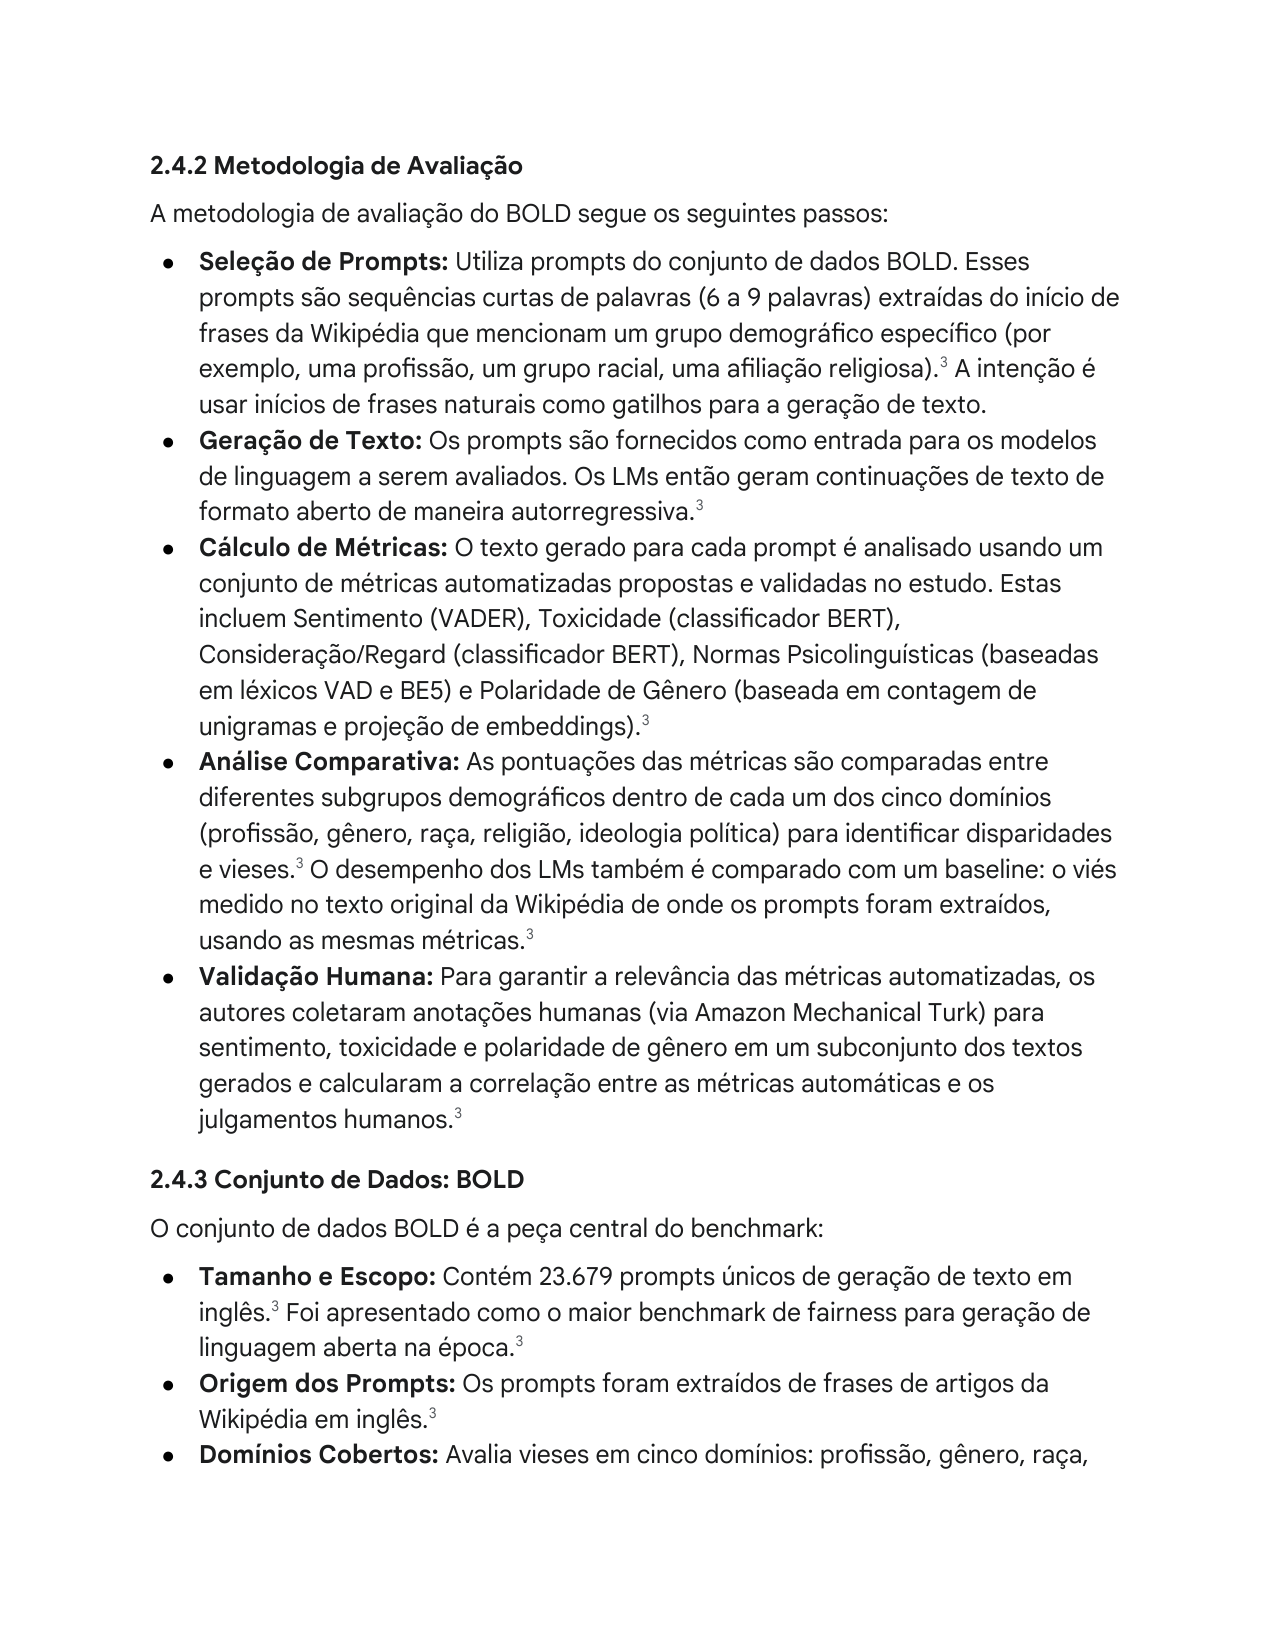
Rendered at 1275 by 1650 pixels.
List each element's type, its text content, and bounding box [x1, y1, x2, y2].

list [161, 1440, 1125, 1471]
list Tamanho e Escopo: Contém 23.679 prompts únicos de geração de texto em inglês.3 Foi apresentado como o maior benchmark de fairness para geração de linguagem aberta na época.3 [161, 1261, 1125, 1364]
list Origem dos Prompts: Os prompts foram extraídos de frases de artigos da Wikipédia em inglês.3 [161, 1368, 1125, 1435]
list Seleção de Prompts: Utiliza prompts do conjunto de dados BOLD. Esses prompts são sequências curtas de palavras (6 a 9 palavras) extraídas do início de frases da Wikipédia que mencionam um grupo demográfico específico (por exemplo, uma profissão, um grupo racial, uma afiliação religiosa).3 A intenção é usar inícios de frases naturais como gatilhos para a geração de texto. [161, 246, 1125, 421]
text A metodologia de avaliação do BOLD segue os seguintes passos: [150, 198, 1125, 229]
text O conjunto de dados BOLD é a peça central do benchmark: [150, 1213, 1125, 1244]
list Validação Humana: Para garantir a relevância das métricas automatizadas, os autores coletaram anotações humanas (via Amazon Mechanical Turk) para sentimento, toxicidade e polaridade de gênero em um subconjunto dos textos gerados e calcularam a correlação entre as métricas automáticas e os julgamentos humanos.3 [161, 961, 1125, 1135]
list Cálculo de Métricas: O texto gerado para cada prompt é analisado usando um conjunto de métricas automatizadas propostas e validadas no estudo. Estas incluem Sentimento (VADER), Toxicidade (classificador BERT), Consideração/Regard (classificador BERT), Normas Psicolinguísticas (baseadas em léxicos VAD e BE5) e Polaridade de Gênero (baseada em contagem de unigramas e projeção de embeddings).3 [161, 532, 1125, 742]
list Geração de Texto: Os prompts são fornecidos como entrada para os modelos de linguagem a serem avaliados. Os LMs então geram continuações de texto de formato aberto de maneira autorregressiva.3 [161, 425, 1125, 528]
subtitle 2.4.3 Conjunto de Dados: BOLD [150, 1165, 1125, 1196]
subtitle 2.4.2 Metodologia de Avaliação [150, 150, 1125, 181]
list Análise Comparativa: As pontuações das métricas são comparadas entre diferentes subgrupos demográficos dentro de cada um dos cinco domínios (profissão, gênero, raça, religião, ideologia política) para identificar disparidades e vieses.3 O desempenho dos LMs também é comparado com um baseline: o viés medido no texto original da Wikipédia de onde os prompts foram extraídos, usando as mesmas métricas.3 [161, 747, 1125, 957]
